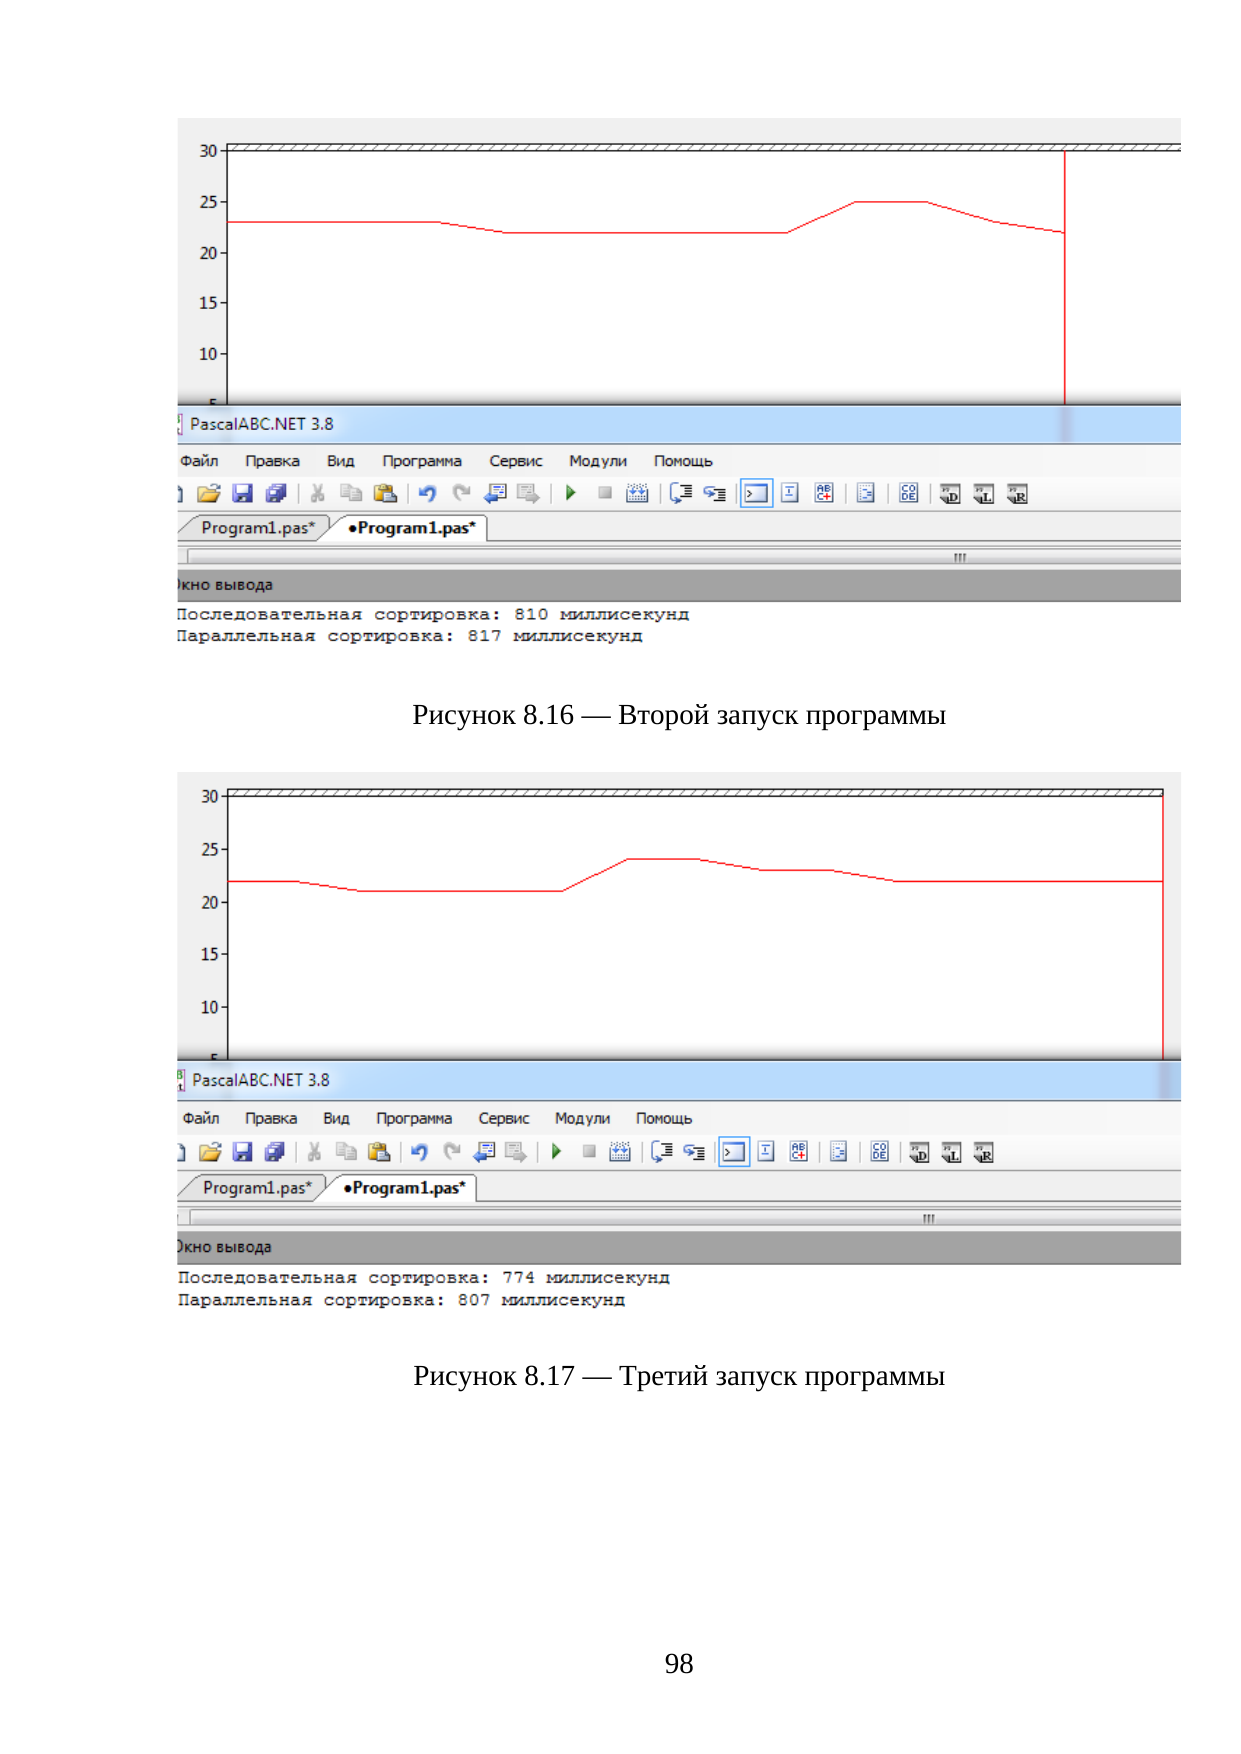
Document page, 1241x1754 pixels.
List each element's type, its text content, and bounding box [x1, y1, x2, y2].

text Рисунок 8.17 — Третий запуск программы [177, 1358, 1181, 1392]
text Рисунок 8.16 — Второй запуск программы [177, 697, 1181, 731]
picture [177, 118, 1181, 664]
picture [177, 772, 1182, 1325]
